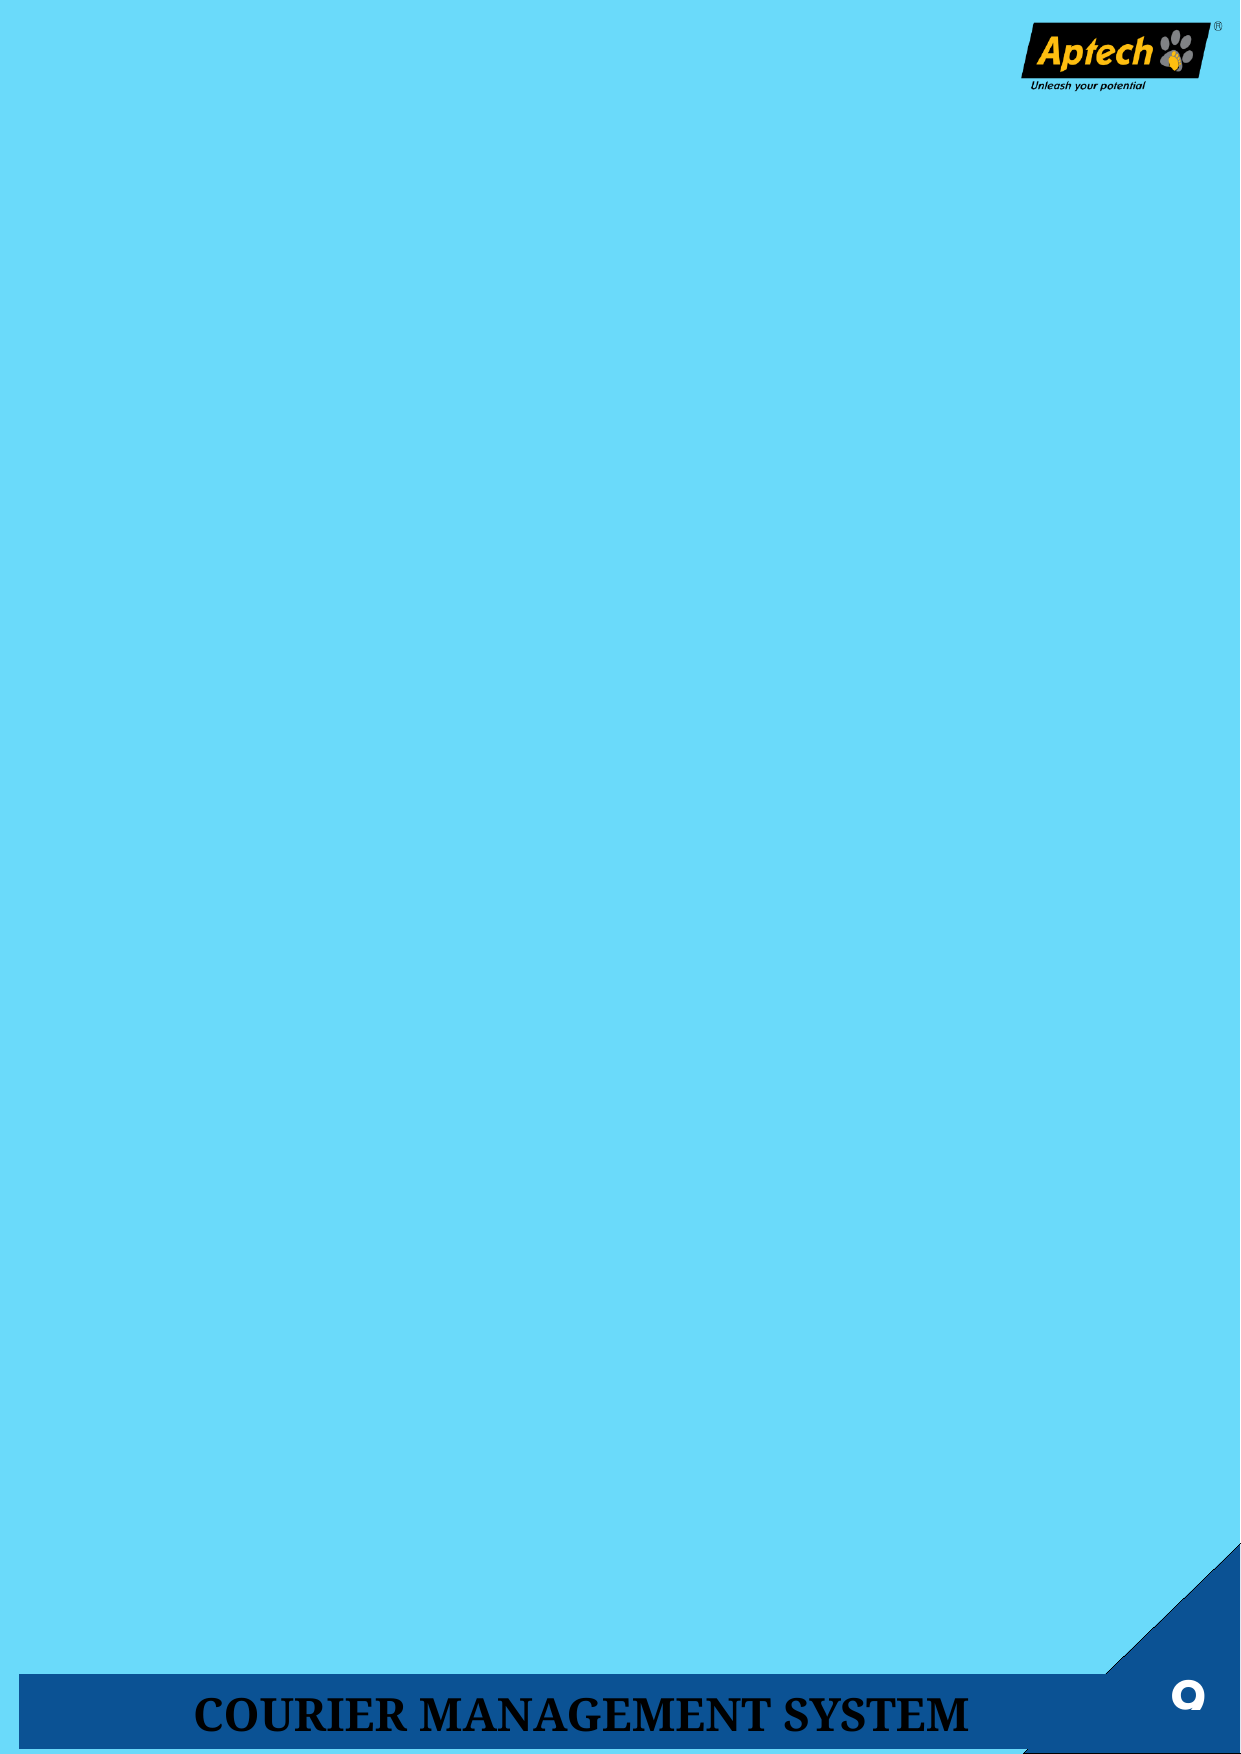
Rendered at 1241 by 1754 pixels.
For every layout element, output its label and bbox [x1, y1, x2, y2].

picture [1006, 4, 1230, 106]
